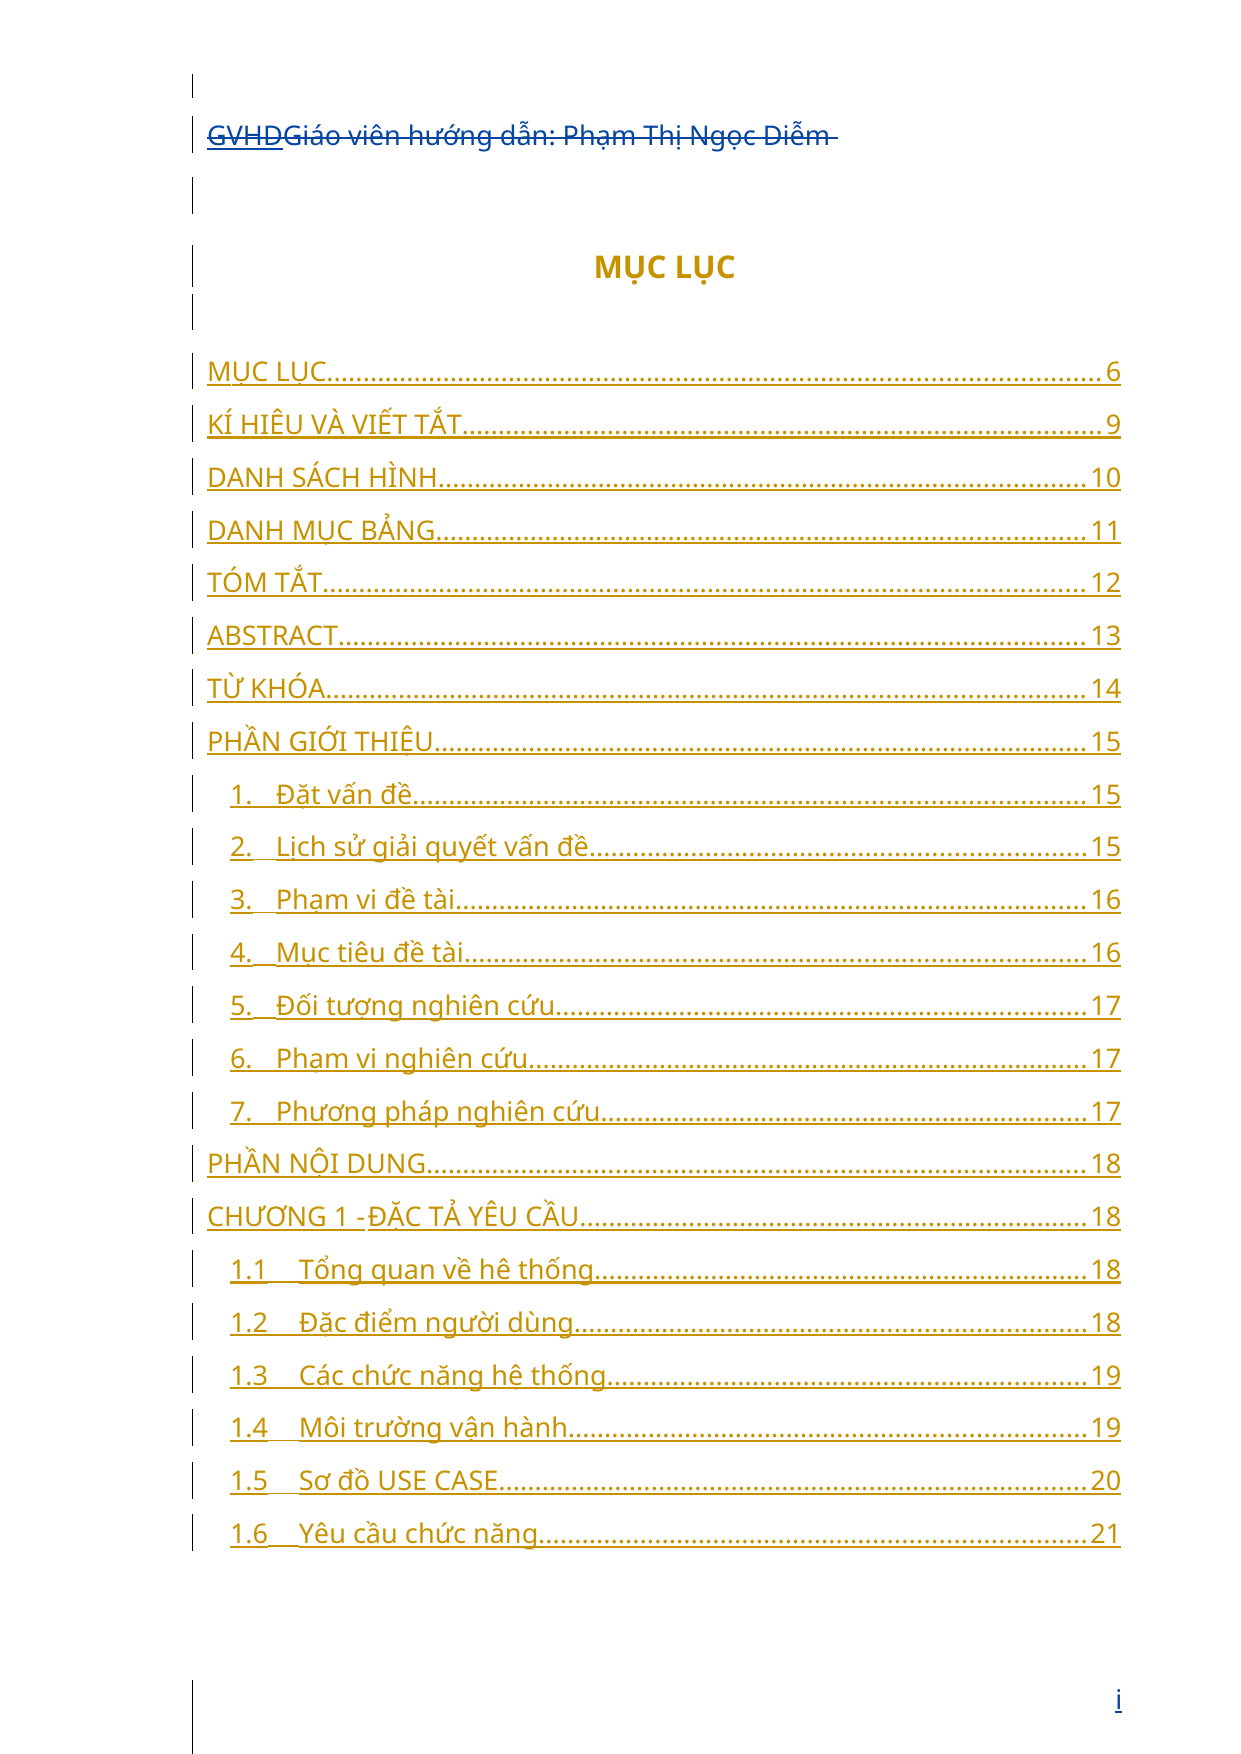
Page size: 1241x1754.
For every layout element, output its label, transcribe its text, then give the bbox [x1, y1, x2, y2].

text MỤC LỤC [207, 244, 1122, 287]
